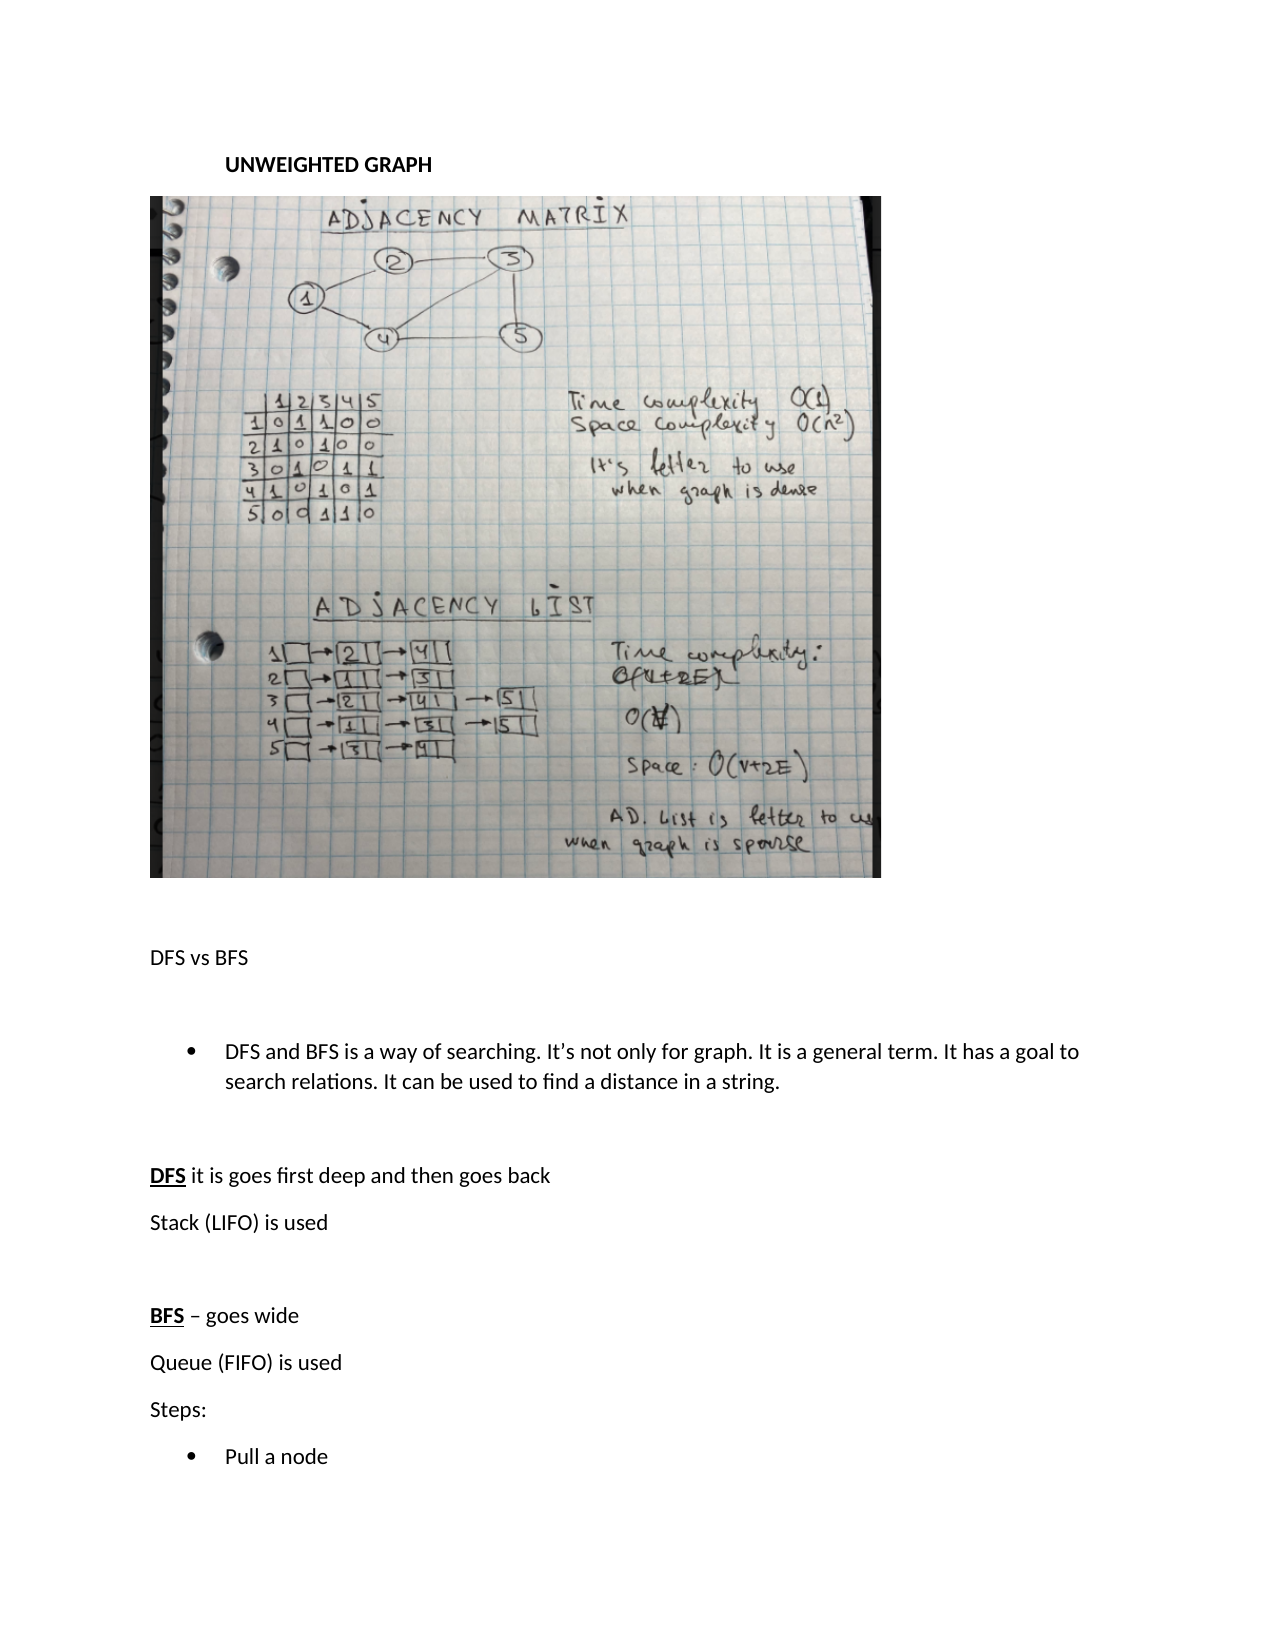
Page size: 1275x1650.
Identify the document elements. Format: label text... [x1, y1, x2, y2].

text Steps: [150, 1395, 1125, 1423]
text DFS it is goes first deep and then goes back [150, 1161, 1125, 1189]
list DFS and BFS is a way of searching. It’s not only for graph. It is a general term. It has a goal to search relations. It can be used to find a distance in a string. [187, 1037, 1125, 1095]
text Queue (FIFO) is used [150, 1348, 1125, 1376]
text BFS – goes wide [150, 1302, 1125, 1329]
text DFS vs BFS [150, 943, 1125, 971]
list UNWEIGHTED GRAPH [225, 150, 1125, 178]
list Pull a node [187, 1442, 1125, 1470]
text Stack (LIFO) is used [150, 1208, 1125, 1236]
picture [150, 196, 882, 878]
